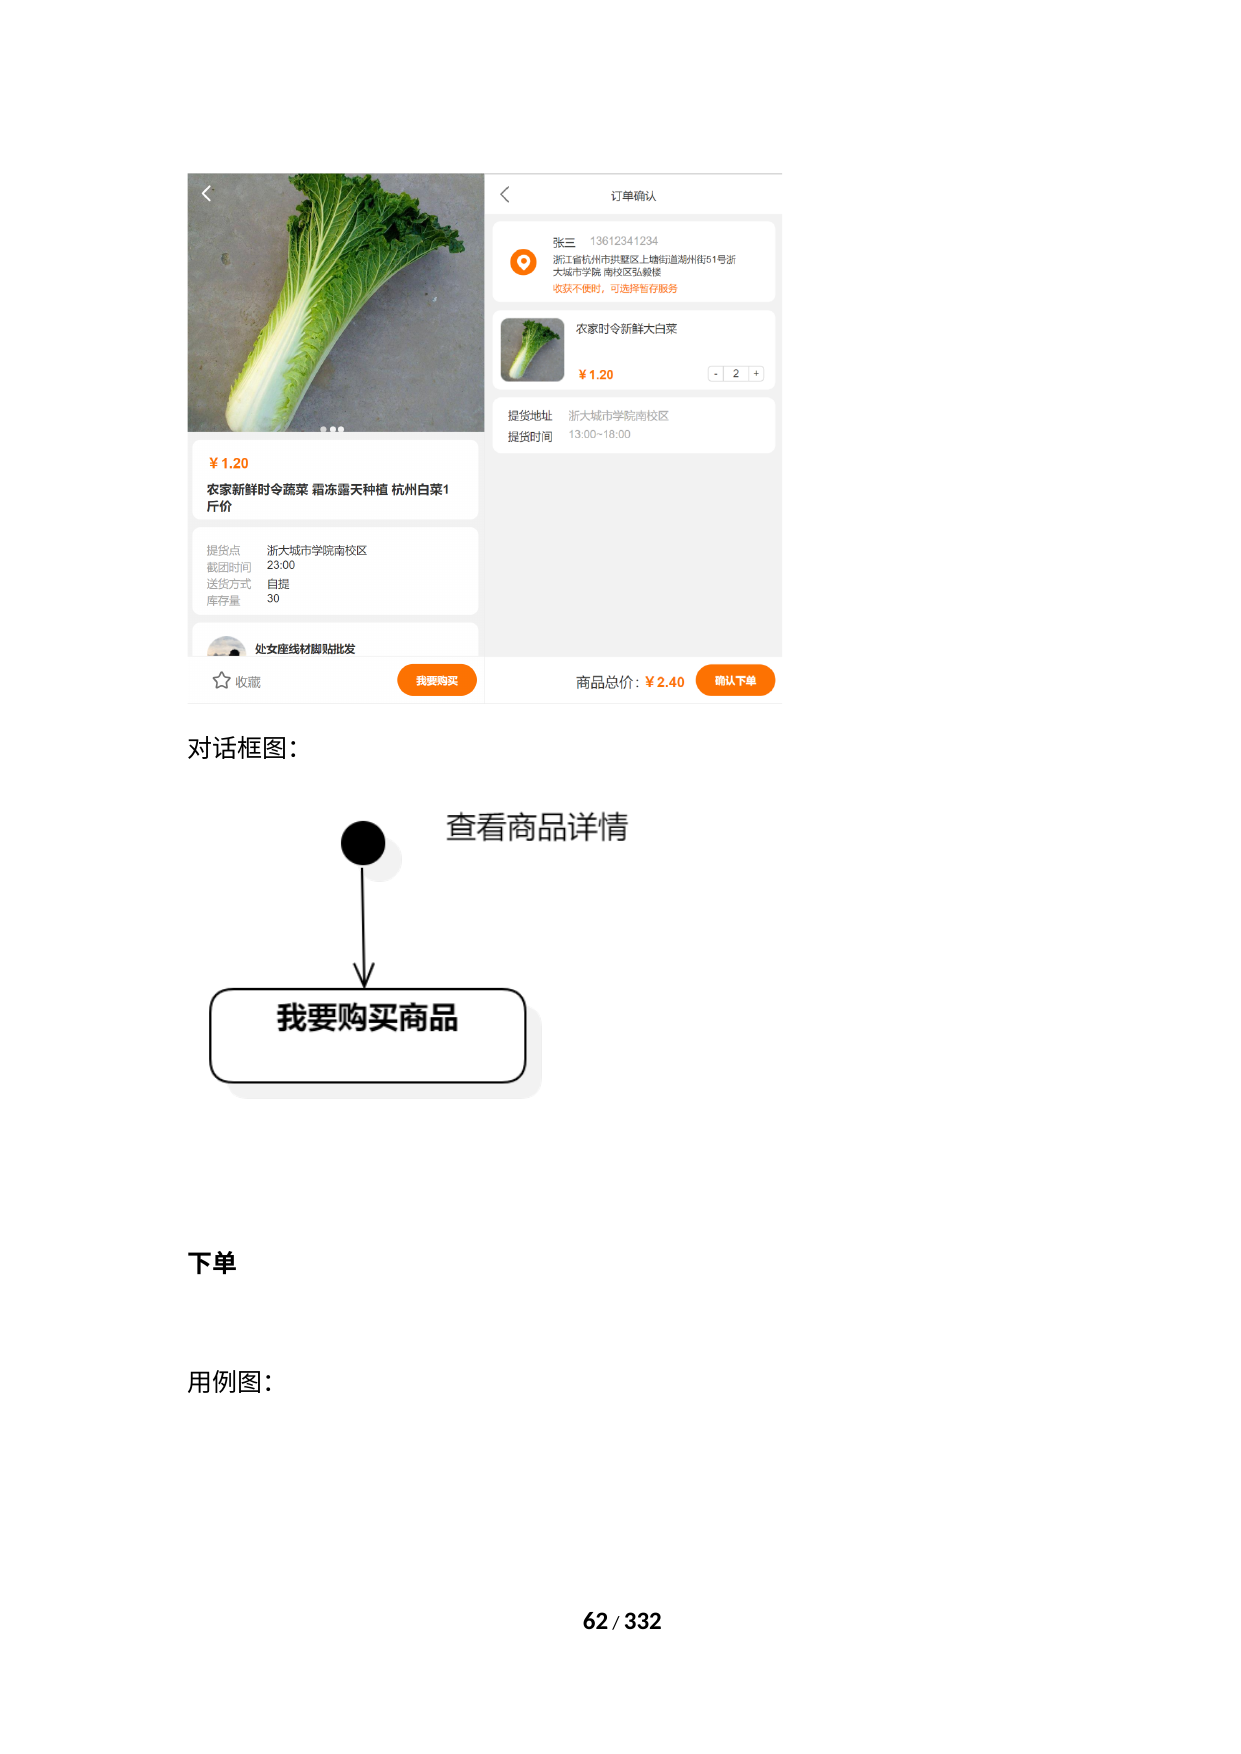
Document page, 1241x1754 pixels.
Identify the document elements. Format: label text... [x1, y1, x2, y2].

text 用例图： [187, 1348, 1053, 1413]
picture [187, 173, 783, 704]
text 对话框图： [187, 714, 1053, 779]
text 下单 [187, 1229, 1053, 1294]
picture [187, 779, 731, 1176]
